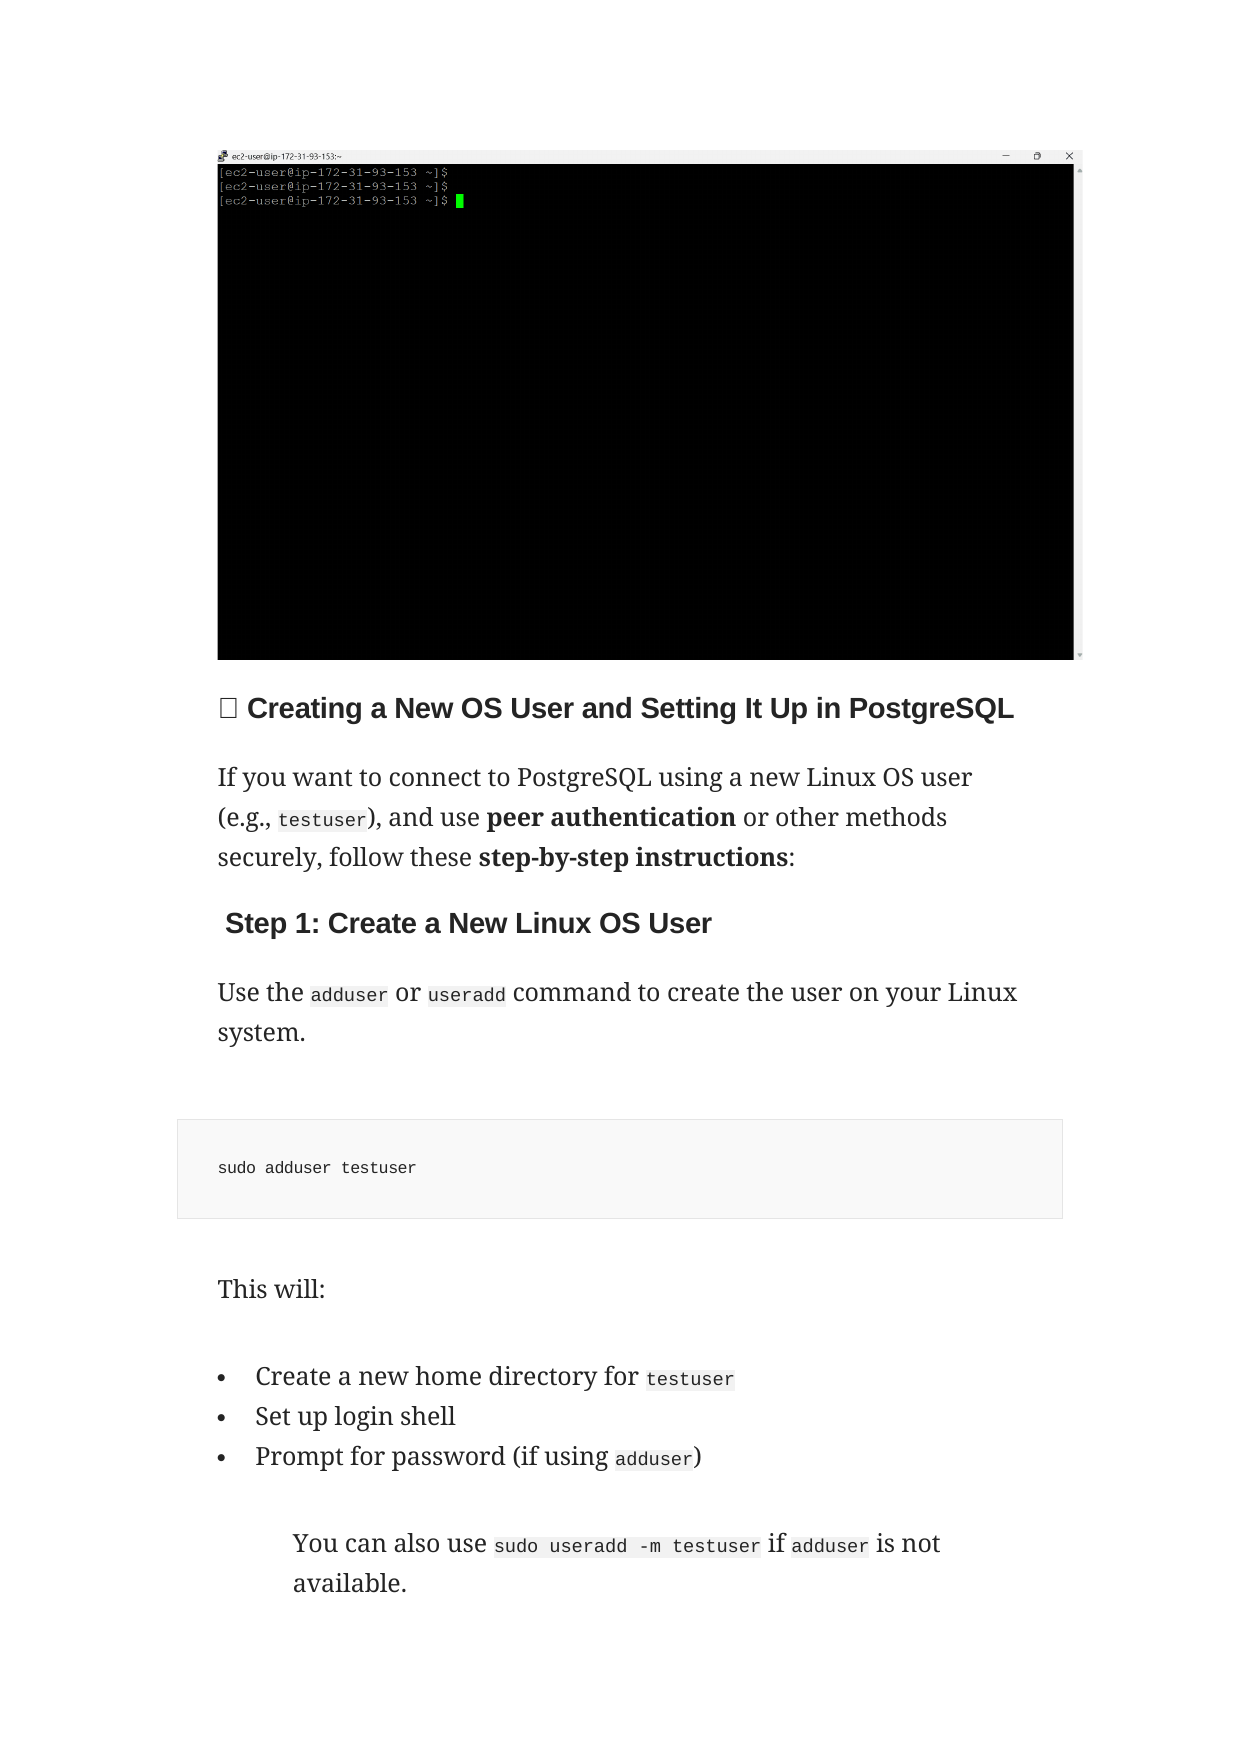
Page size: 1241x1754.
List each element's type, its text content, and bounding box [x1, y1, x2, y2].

text This will: [217, 1266, 1023, 1306]
subtitle 👤 Creating a New OS User and Setting It Up in PostgreSQL [217, 687, 1023, 724]
list Create a new home directory for testuser [218, 1353, 1023, 1393]
list Set up login shell [218, 1393, 1023, 1433]
text sudo adduser testuser [178, 1120, 1062, 1218]
text You can also use sudo useradd -m testuser if adduser is not available. [293, 1519, 947, 1599]
list Prompt for password (if using adduser) [218, 1433, 1023, 1473]
text Use the adduser or useradd command to create the user on your Linux system. [217, 969, 1023, 1049]
text If you want to connect to PostgreSQL using a new Linux OS user (e.g., testuser), and use peer authentication or other methods securely, follow these step-by-step instructions: [217, 753, 1023, 873]
subtitle 🧑‍💻 Step 1: Create a New Linux OS User [217, 902, 1023, 940]
picture [217, 150, 1083, 660]
